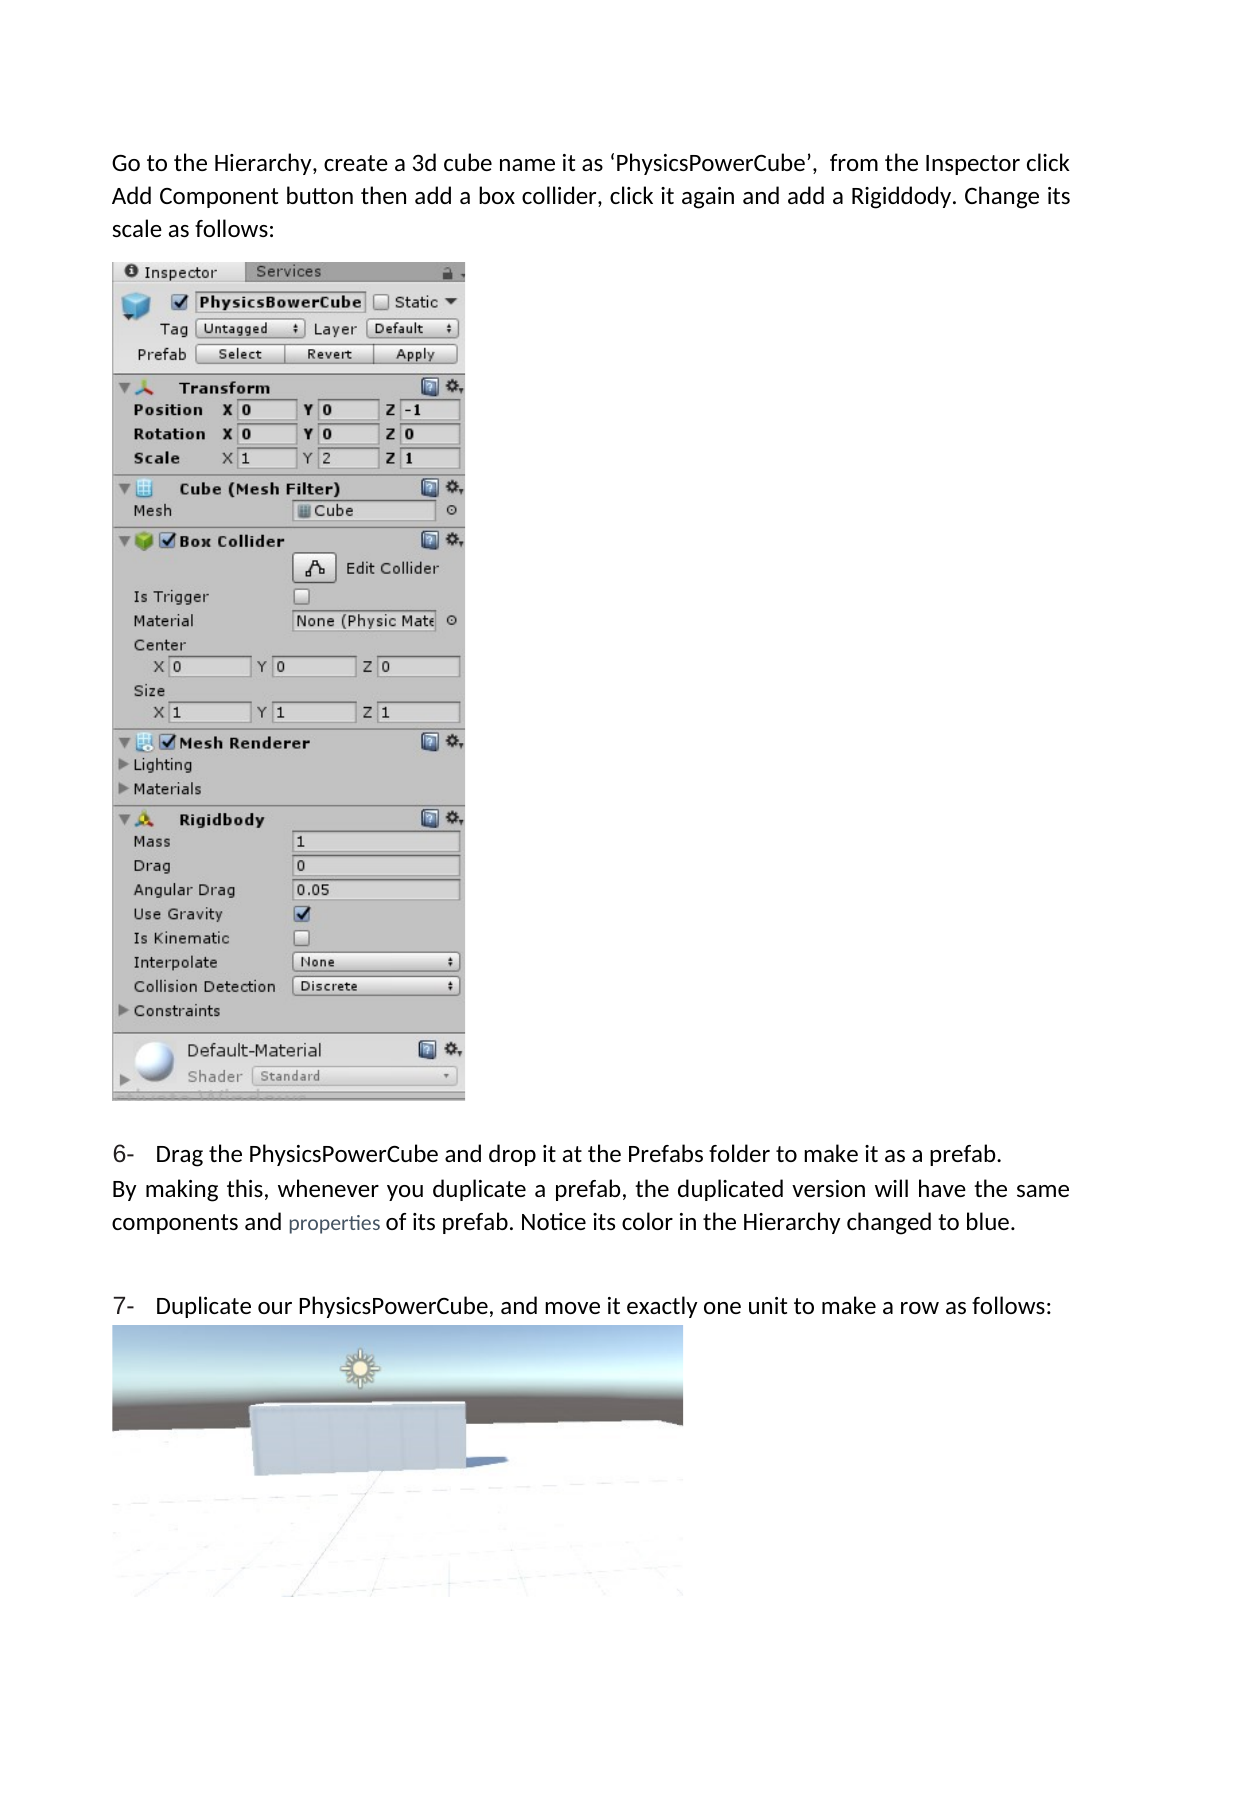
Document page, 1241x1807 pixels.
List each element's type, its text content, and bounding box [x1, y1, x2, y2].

text By making this, whenever you duplicate a prefab, the duplicated version will have the same components and properties of its prefab. Notice its color in the Hierarchy changed to blue. [112, 1173, 1072, 1236]
picture [112, 1325, 684, 1597]
list Duplicate our PhysicsPowerCube, and move it exactly one unit to make a row as follows: [112, 1290, 1072, 1321]
text Go to the Hierarchy, create a 3d cube name it as ‘PhysicsPowerCube’, from the Inspector click Add Component button then add a box collider, click it again and add a Rigiddody. Change its scale as follows: [112, 147, 1072, 243]
list Drag the PhysicsPowerCube and drop it at the Prefabs folder to make it as a prefab. [112, 1138, 1072, 1168]
picture [112, 262, 466, 1101]
